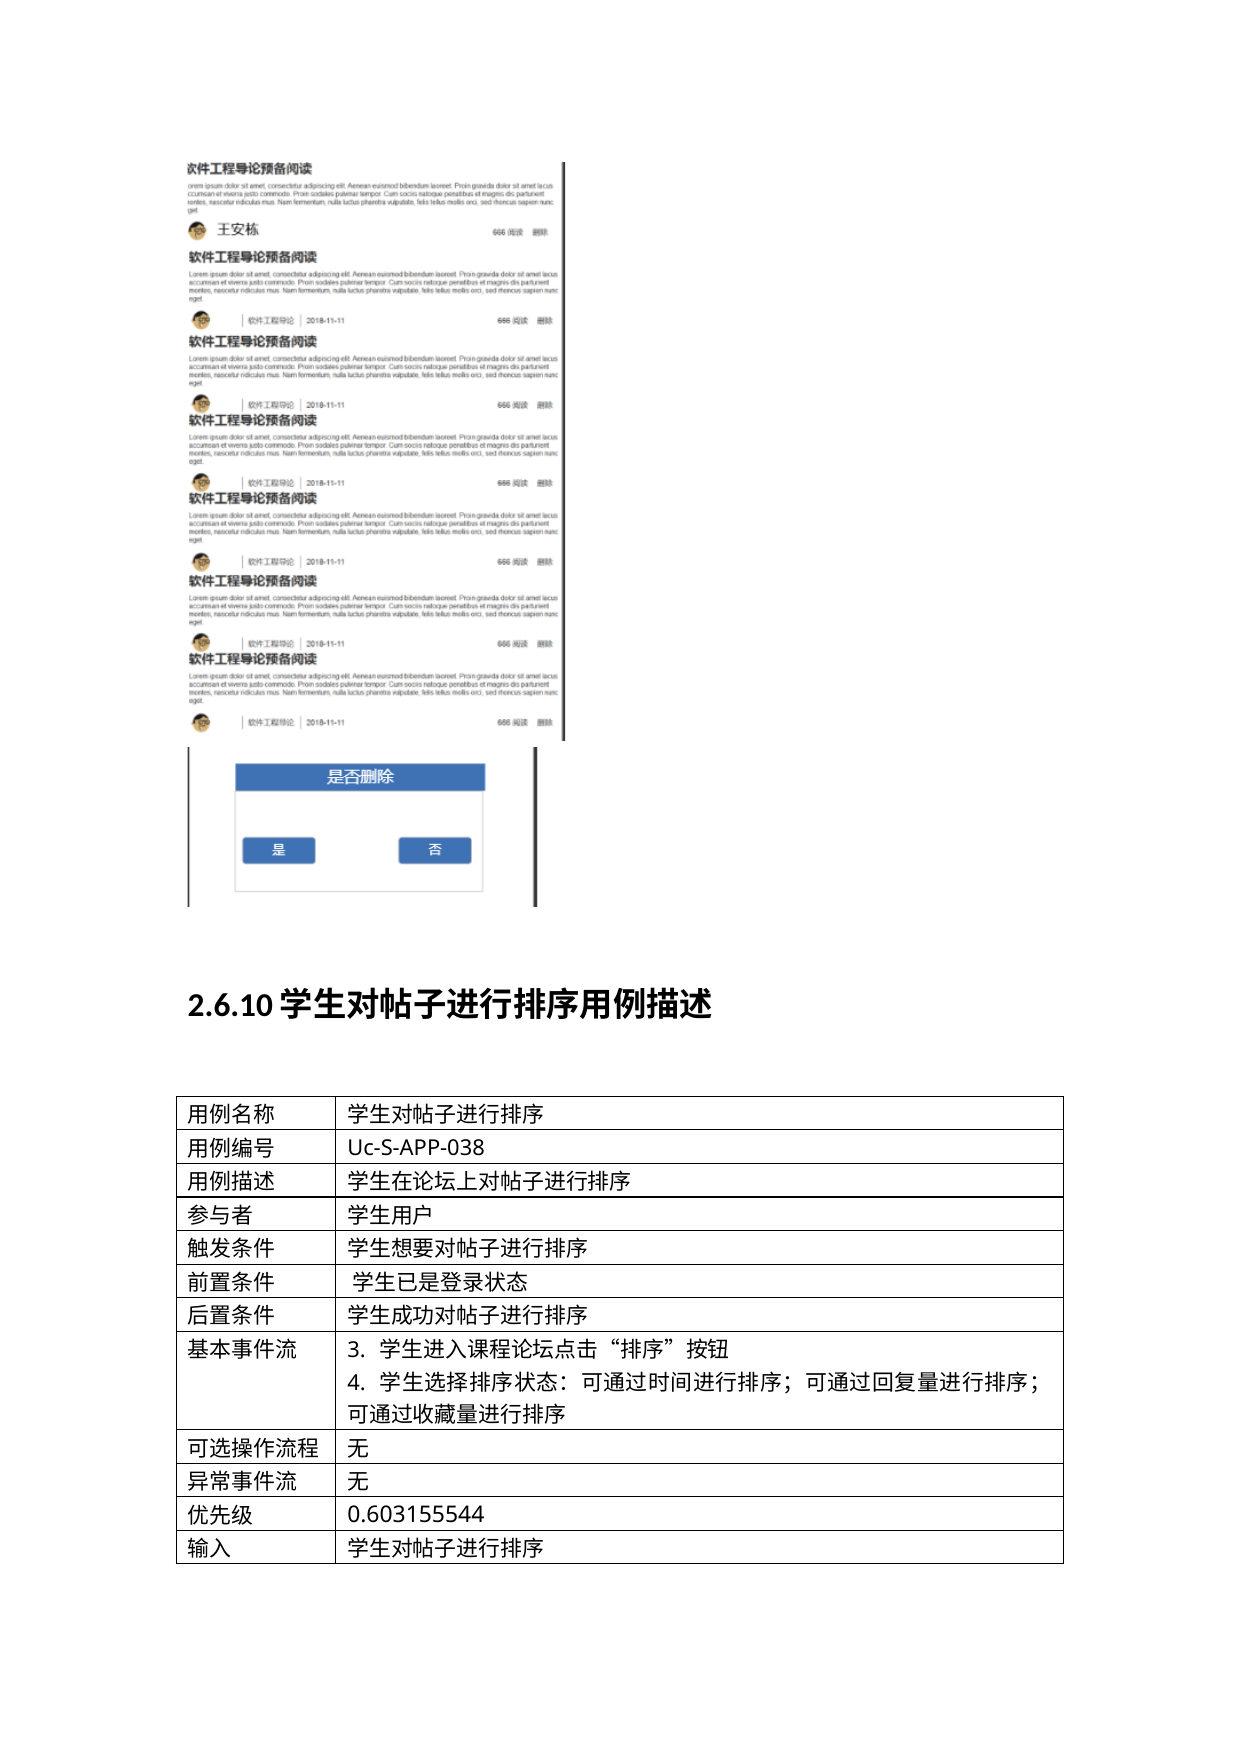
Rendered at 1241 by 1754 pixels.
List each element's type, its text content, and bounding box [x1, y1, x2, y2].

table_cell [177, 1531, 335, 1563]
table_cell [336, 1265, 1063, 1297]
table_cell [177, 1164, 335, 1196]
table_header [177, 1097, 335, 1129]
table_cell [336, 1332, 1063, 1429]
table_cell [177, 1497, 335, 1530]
picture [187, 747, 538, 907]
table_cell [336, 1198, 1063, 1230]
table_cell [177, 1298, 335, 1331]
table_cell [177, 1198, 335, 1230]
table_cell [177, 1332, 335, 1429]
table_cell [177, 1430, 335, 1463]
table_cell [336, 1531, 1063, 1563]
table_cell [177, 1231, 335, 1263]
picture [187, 162, 566, 741]
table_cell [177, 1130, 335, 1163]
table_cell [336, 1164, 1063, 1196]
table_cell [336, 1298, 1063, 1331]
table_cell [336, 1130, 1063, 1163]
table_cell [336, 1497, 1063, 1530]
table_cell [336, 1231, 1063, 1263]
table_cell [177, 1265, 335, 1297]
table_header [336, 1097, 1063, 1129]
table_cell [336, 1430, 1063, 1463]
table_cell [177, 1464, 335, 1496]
subtitle 2.6.10学生对帖子进行排序用例描述 [187, 969, 1053, 1034]
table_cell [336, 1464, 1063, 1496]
